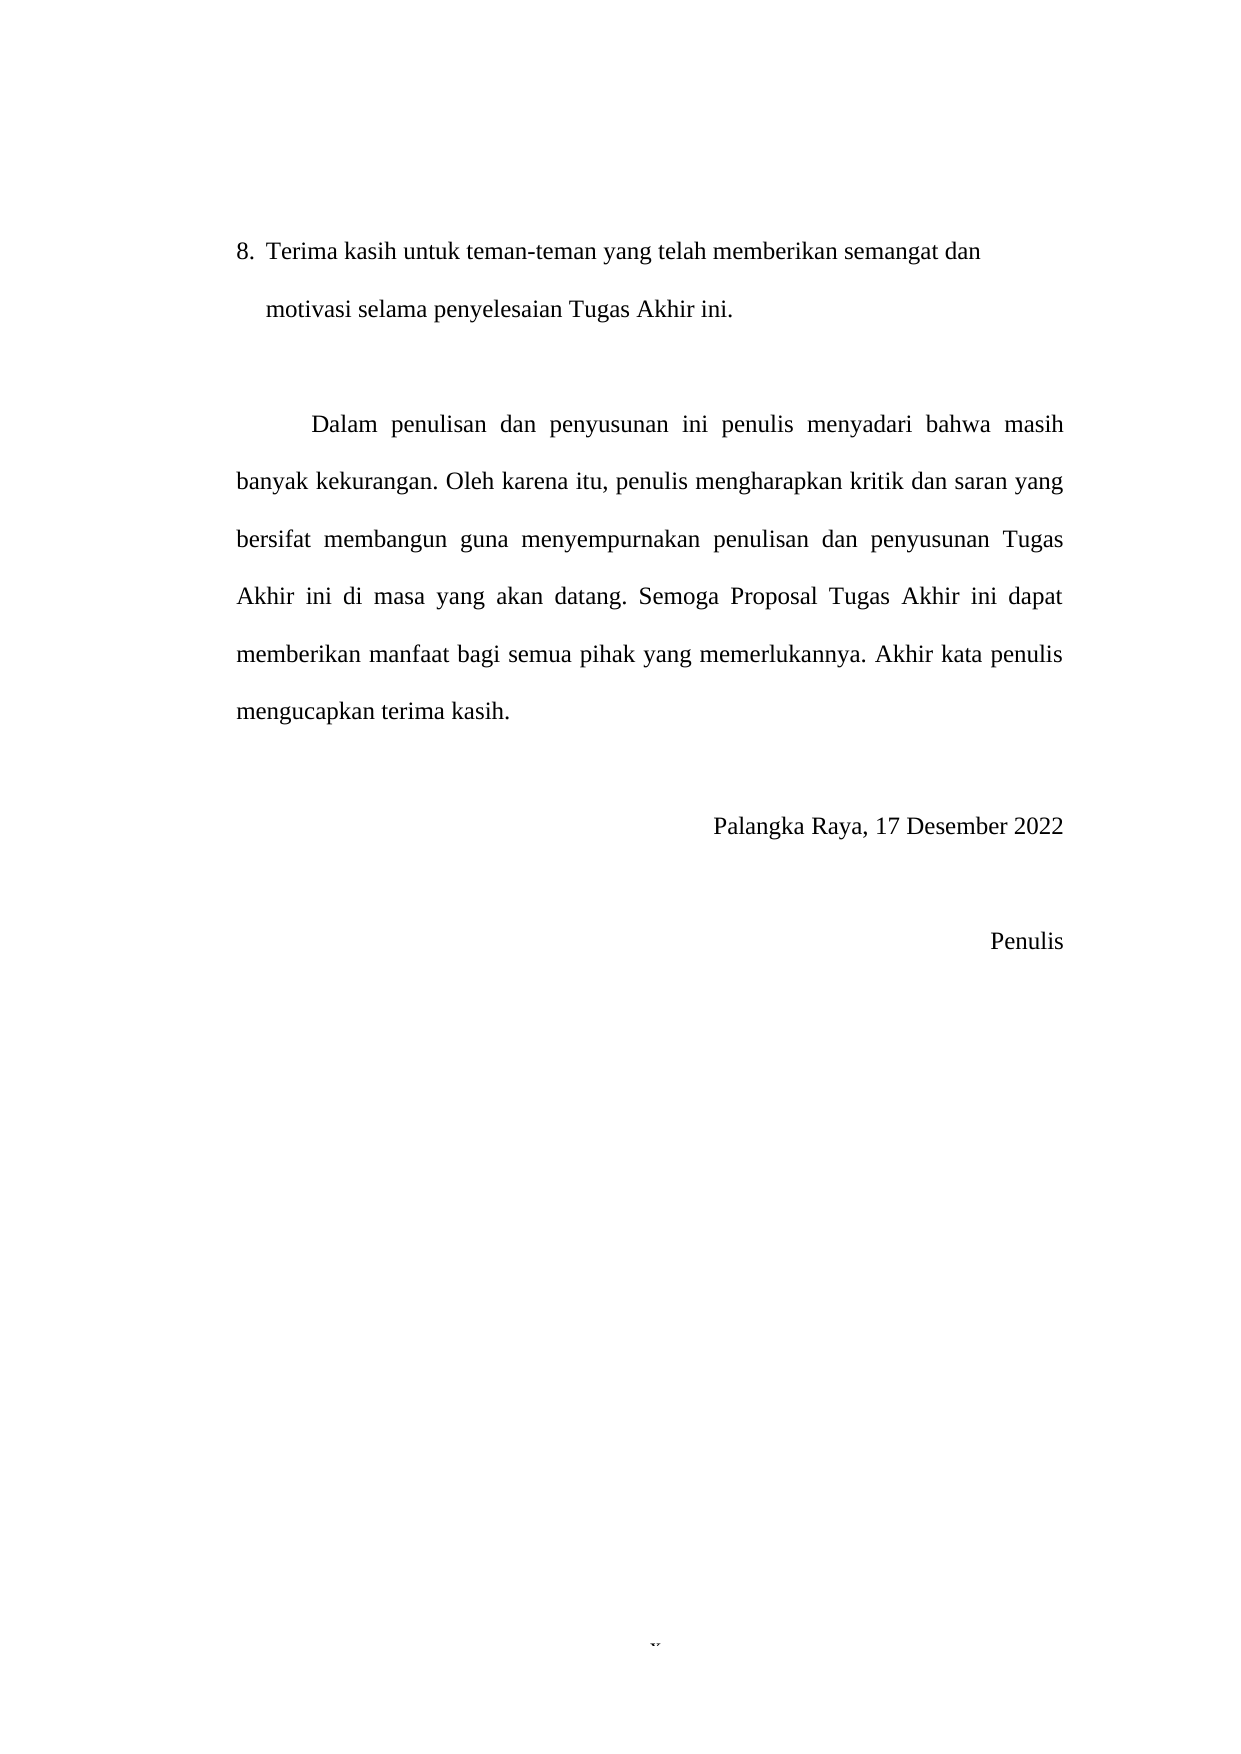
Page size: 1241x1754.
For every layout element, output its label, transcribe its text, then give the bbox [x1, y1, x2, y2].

text Penulis [169, 926, 1064, 955]
list Terima kasih untuk teman-teman yang telah memberikan semangat dan motivasi selama penyelesaian Tugas Akhir ini. [236, 236, 1064, 323]
text Palangka Raya, 17 Desember 2022 [169, 811, 1064, 840]
text Dalam penulisan dan penyusunan ini penulis menyadari bahwa masih banyak kekurangan. Oleh karena itu, penulis mengharapkan kritik dan saran yang bersifat membangun guna menyempurnakan penulisan dan penyusunan Tugas Akhir ini di masa yang akan datang. Semoga Proposal Tugas Akhir ini dapat memberikan manfaat bagi semua pihak yang memerlukannya. Akhir kata penulis mengucapkan terima kasih. [236, 409, 1064, 725]
